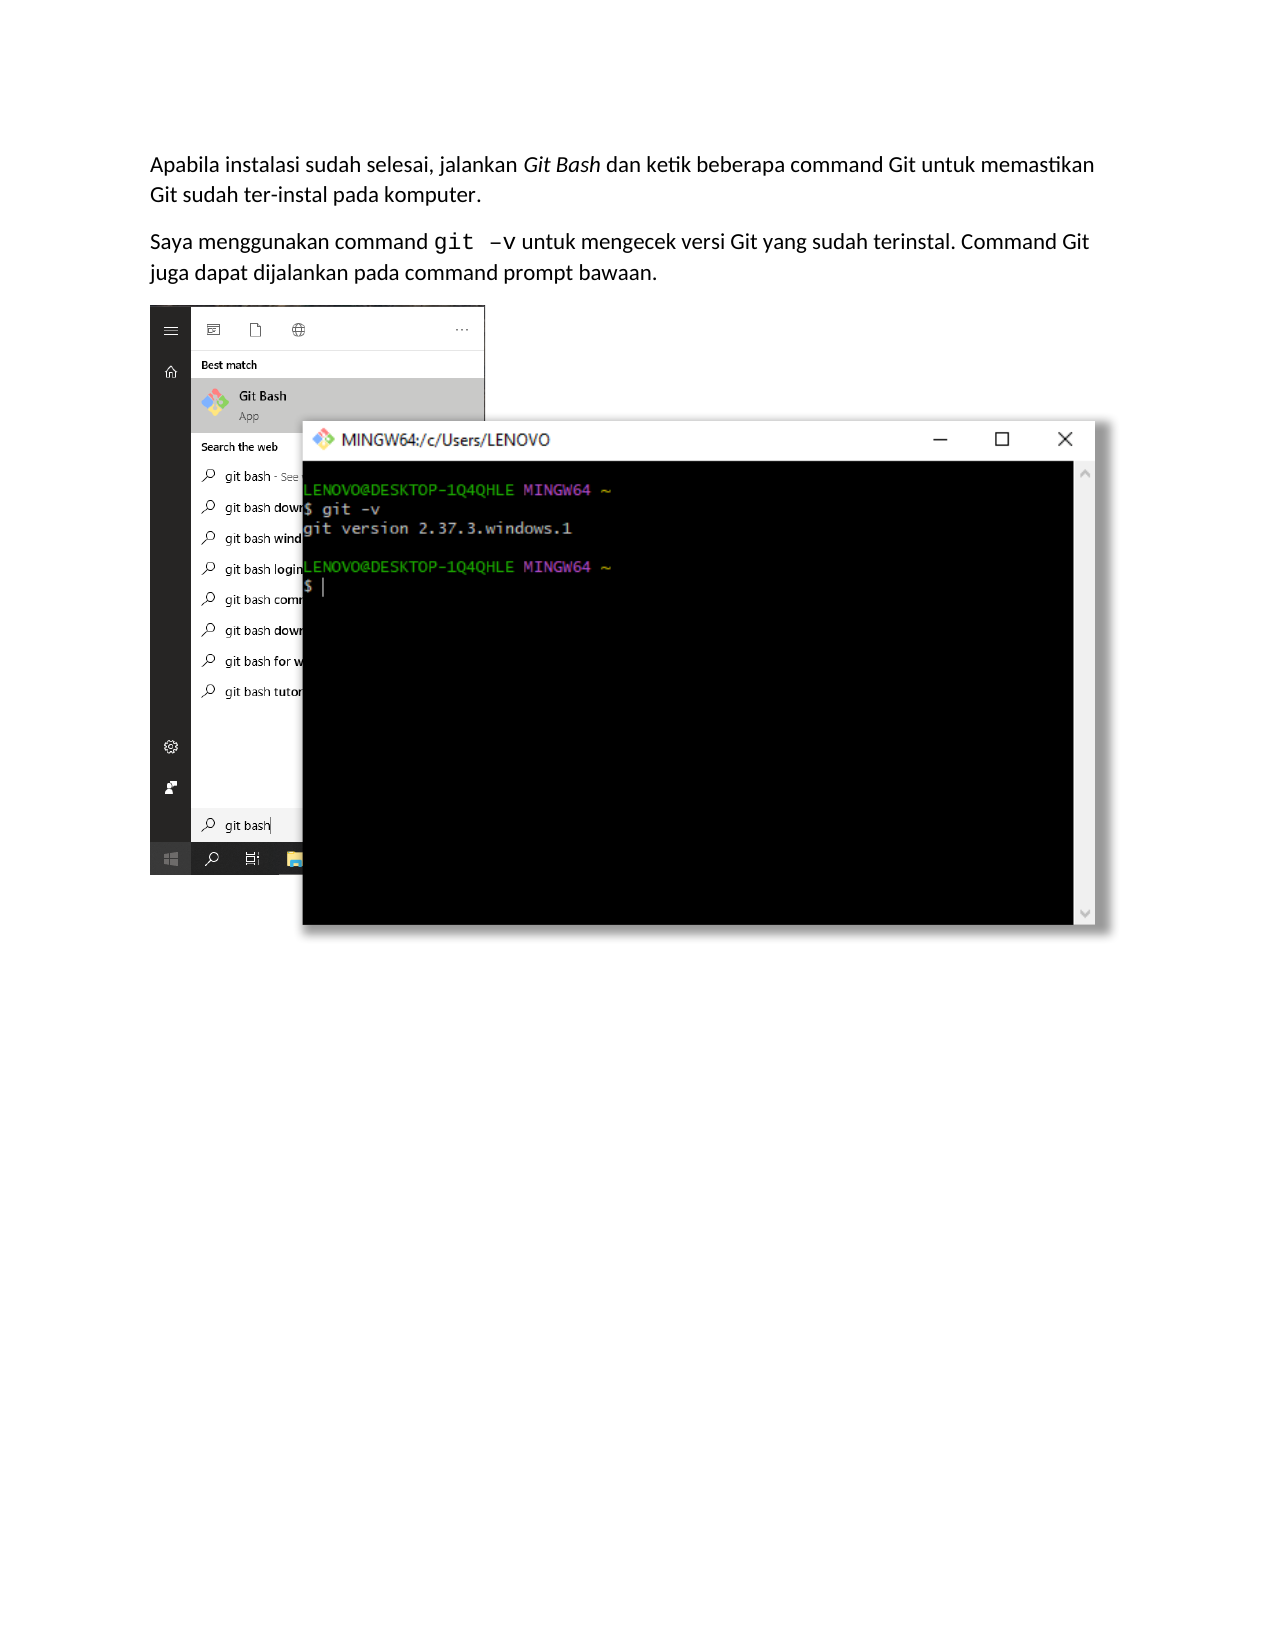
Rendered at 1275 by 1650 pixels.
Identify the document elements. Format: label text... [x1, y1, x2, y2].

picture [150, 305, 1095, 925]
text Saya menggunakan command git –v untuk mengecek versi Git yang sudah terinstal. Command Git juga dapat dijalankan pada command prompt bawaan. [150, 227, 1125, 286]
text Apabila instalasi sudah selesai, jalankan Git Bash dan ketik beberapa command Git untuk memastikan Git sudah ter-instal pada komputer. [150, 150, 1125, 208]
